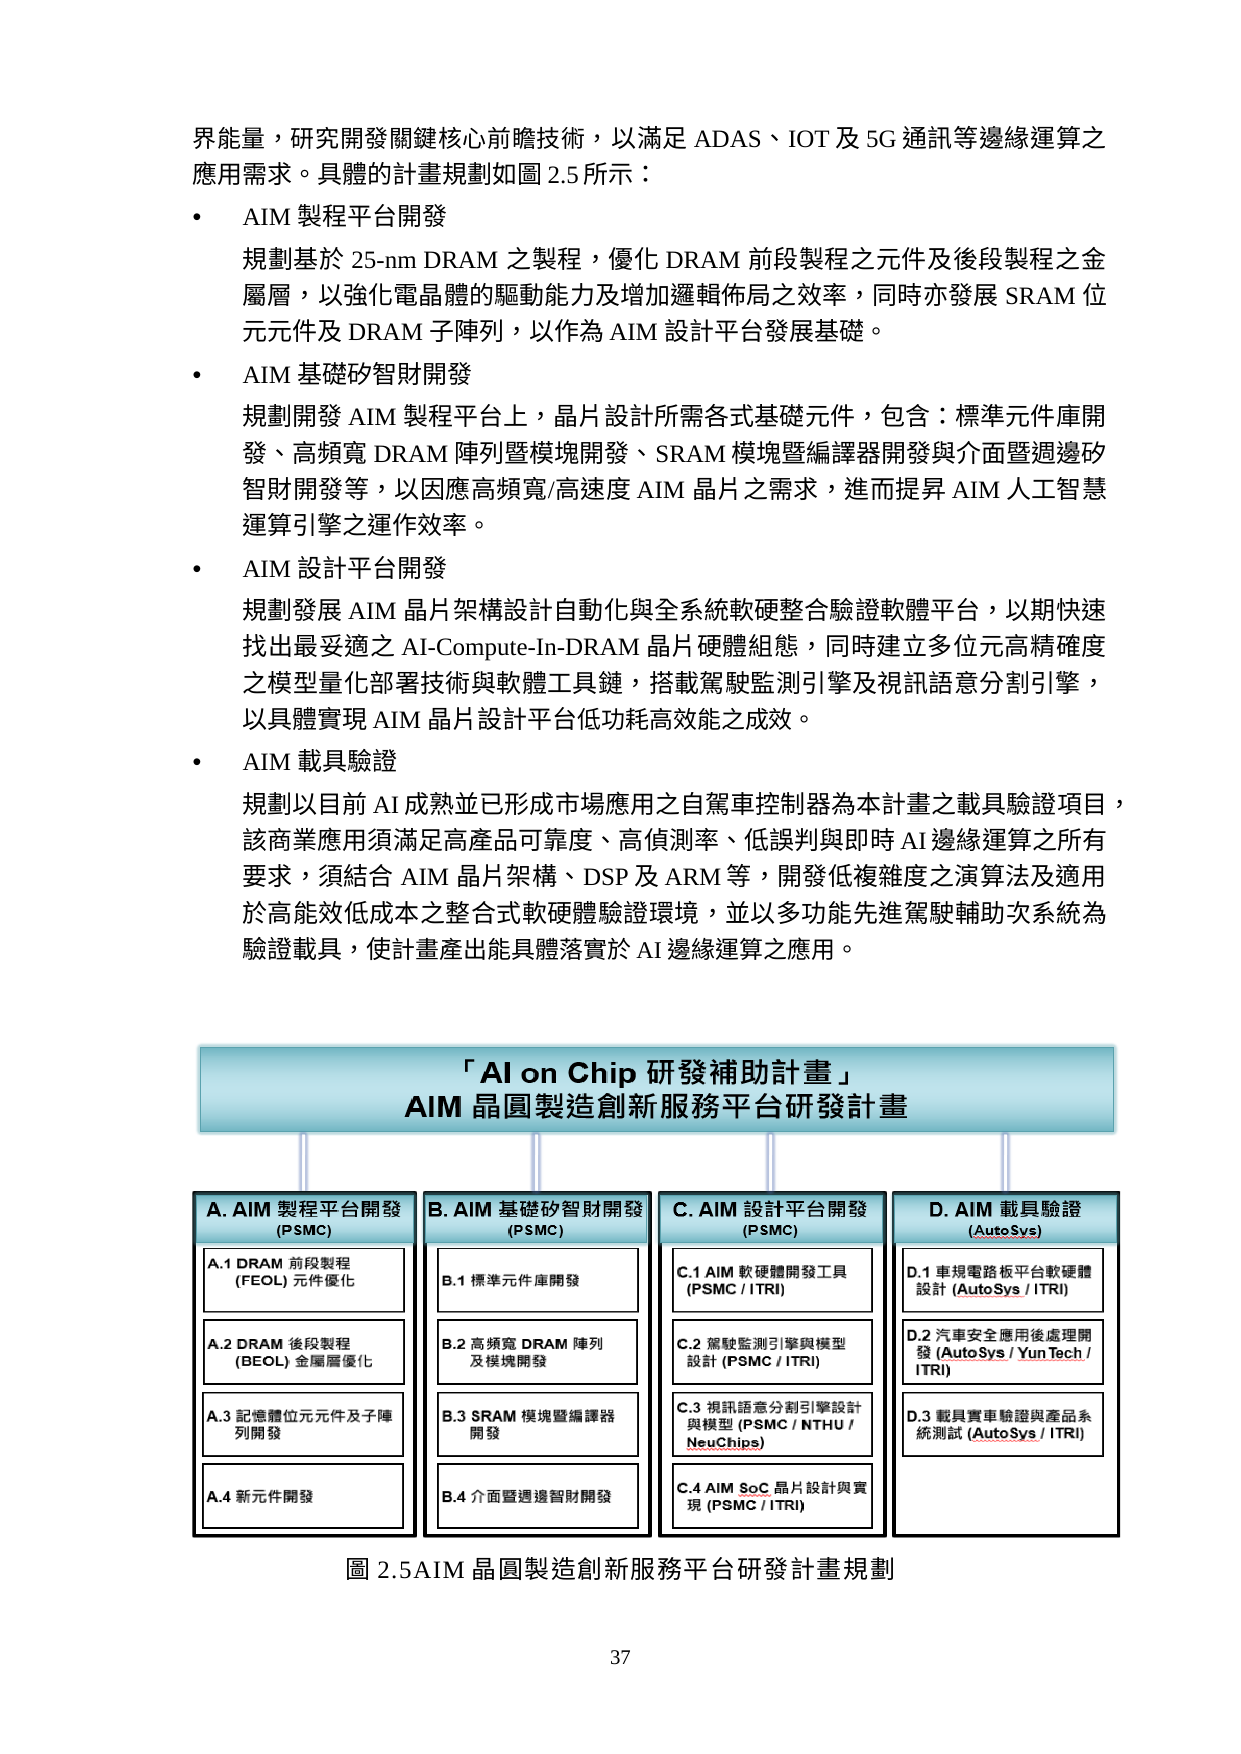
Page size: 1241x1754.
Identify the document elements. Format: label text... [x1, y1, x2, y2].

list 規劃開發AIM 製程平台上，晶片設計所需各式基礎元件，包含：標準元件庫開發、高頻寬 DRAM 陣列暨模塊開發、SRAM模塊暨編譯器開發與介面暨週邊矽智財開發等，以因應高頻寬/高速度AIM 晶片之需求，進而提昇AIM人工智慧運算引擎之運作效率。 [242, 397, 1107, 542]
picture [192, 1039, 1121, 1538]
text 圖2.5AIM晶圓製造創新服務平台研發計畫規劃 [133, 1550, 1107, 1586]
list 規劃發展AIM 晶片架構設計自動化與全系統軟硬整合驗證軟體平台，以期快速找出最妥適之AI-Compute-In-DRAM晶片硬體組態，同時建立多位元高精確度之模型量化部署技術與軟體工具鏈，搭載駕駛監測引擎及視訊語意分割引擎，以具體實現AIM 晶片設計平台低功耗高效能之成效。 [242, 591, 1107, 736]
list 規劃以目前AI成熟並已形成市場應用之自駕車控制器為本計畫之載具驗證項目，該商業應用須滿足高產品可靠度、高偵測率、低誤判與即時AI邊緣運算之所有要求，須結合 AIM 晶片架構、DSP及ARM等，開發低複雜度之演算法及適用於高能效低成本之整合式軟硬體驗證環境，並以多功能先進駕駛輔助次系統為驗證載具，使計畫產出能具體落實於 AI 邊緣運算之應用。 [242, 784, 1107, 966]
list AIM 製程平台開發 [192, 197, 1107, 233]
list AIM 設計平台開發 [192, 548, 1107, 584]
list 規劃基於 25-nm DRAM 之製程，優化DRAM 前段製程之元件及後段製程之金屬層，以強化電晶體的驅動能力及增加邏輯佈局之效率，同時亦發展 SRAM 位元元件及 DRAM 子陣列，以作為AIM 設計平台發展基礎。 [242, 239, 1107, 348]
list AIM 載具驗證 [192, 742, 1107, 778]
list AIM 基礎矽智財開發 [192, 354, 1107, 391]
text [192, 118, 1107, 191]
